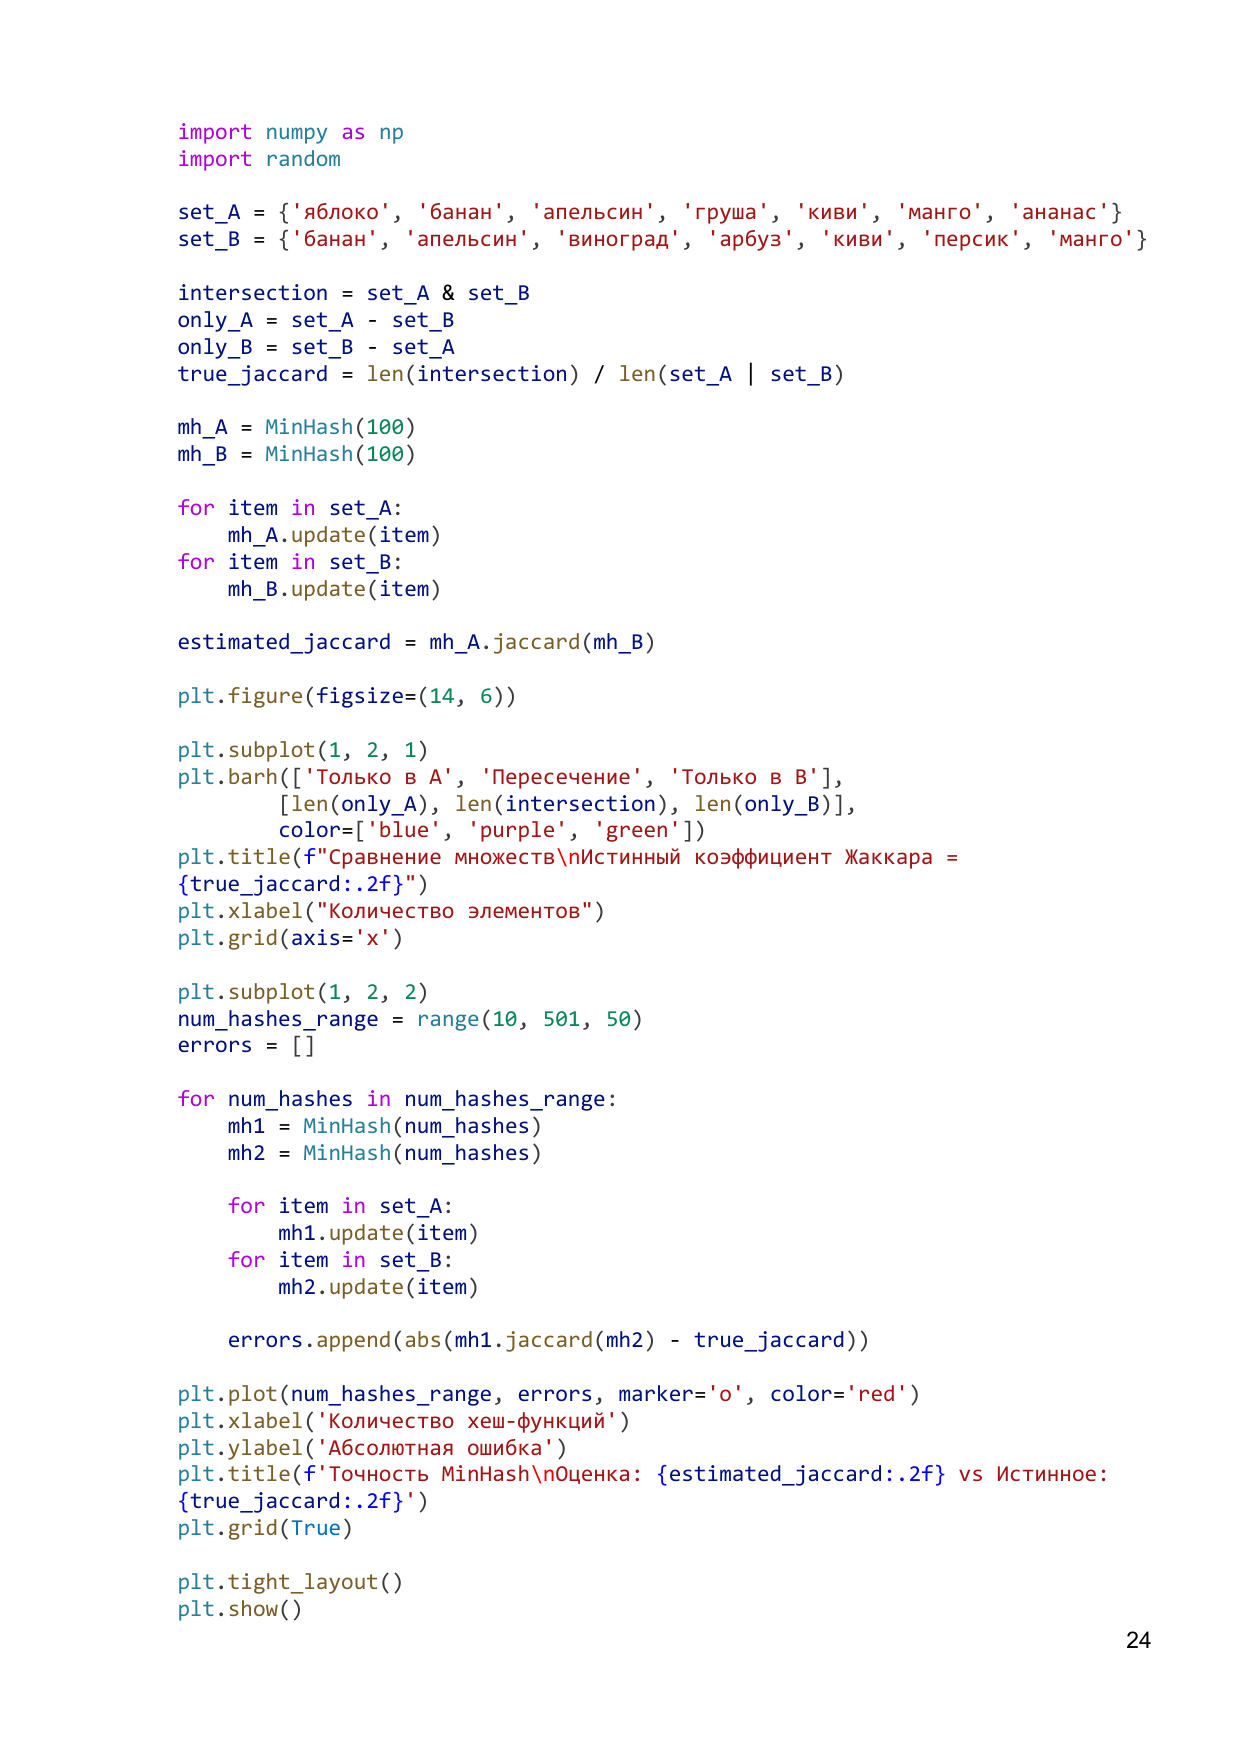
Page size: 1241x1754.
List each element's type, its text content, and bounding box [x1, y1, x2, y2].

text plt.subplot(1, 2, 1) [177, 736, 1152, 763]
text true_jaccard = len(intersection) / len(set_A | set_B) [177, 360, 1152, 387]
text errors.append(abs(mh1.jaccard(mh2) - true_jaccard)) [177, 1326, 1152, 1353]
text plt.figure(figsize=(14, 6)) [177, 682, 1152, 709]
text mh1.update(item) [177, 1219, 1152, 1246]
text errors = [] [177, 1032, 1152, 1059]
text plt.subplot(1, 2, 2) [177, 978, 1152, 1005]
text mh2 = MinHash(num_hashes) [177, 1139, 1152, 1166]
text for num_hashes in num_hashes_range: [177, 1086, 1152, 1112]
text mh_A = MinHash(100) [177, 414, 1152, 441]
text intersection = set_A & set_B [177, 279, 1152, 306]
text for item in set_B: [177, 548, 1152, 575]
text color=['blue', 'purple', 'green']) [177, 817, 1152, 844]
text estimated_jaccard = mh_A.jaccard(mh_B) [177, 629, 1152, 656]
text mh1 = MinHash(num_hashes) [177, 1112, 1152, 1139]
text only_A = set_A - set_B [177, 306, 1152, 333]
text plt.title(f'Точность MinHash\nОценка: {estimated_jaccard:.2f} vs Истинное: {true_jaccard:.2f}') [177, 1461, 1152, 1514]
text num_hashes_range = range(10, 501, 50) [177, 1005, 1152, 1032]
text for item in set_A: [177, 494, 1152, 521]
text set_A = {'яблоко', 'банан', 'апельсин', 'груша', 'киви', 'манго', 'ананас'} [177, 199, 1152, 226]
text plt.barh(['Только в A', 'Пересечение', 'Только в B'], [177, 763, 1152, 790]
text mh_B.update(item) [177, 575, 1152, 602]
text mh2.update(item) [177, 1273, 1152, 1300]
text plt.show() [177, 1595, 1152, 1622]
text plt.grid(axis='x') [177, 924, 1152, 951]
text import numpy as np [177, 118, 1152, 145]
text mh_A.update(item) [177, 521, 1152, 548]
text plt.tight_layout() [177, 1568, 1152, 1595]
text set_B = {'банан', 'апельсин', 'виноград', 'арбуз', 'киви', 'персик', 'манго'} [177, 226, 1152, 252]
text only_B = set_B - set_A [177, 333, 1152, 360]
text plt.title(f"Сравнение множеств\nИстинный коэффициент Жаккара = {true_jaccard:.2f}") [177, 844, 1152, 897]
text plt.plot(num_hashes_range, errors, marker='o', color='red') [177, 1380, 1152, 1407]
text plt.xlabel('Количество хеш-функций') [177, 1407, 1152, 1434]
text [len(only_A), len(intersection), len(only_B)], [177, 790, 1152, 817]
text plt.ylabel('Абсолютная ошибка') [177, 1434, 1152, 1461]
text for item in set_A: [177, 1193, 1152, 1219]
text import random [177, 145, 1152, 172]
text plt.xlabel("Количество элементов") [177, 897, 1152, 924]
text for item in set_B: [177, 1246, 1152, 1273]
text plt.grid(True) [177, 1514, 1152, 1541]
text mh_B = MinHash(100) [177, 441, 1152, 467]
